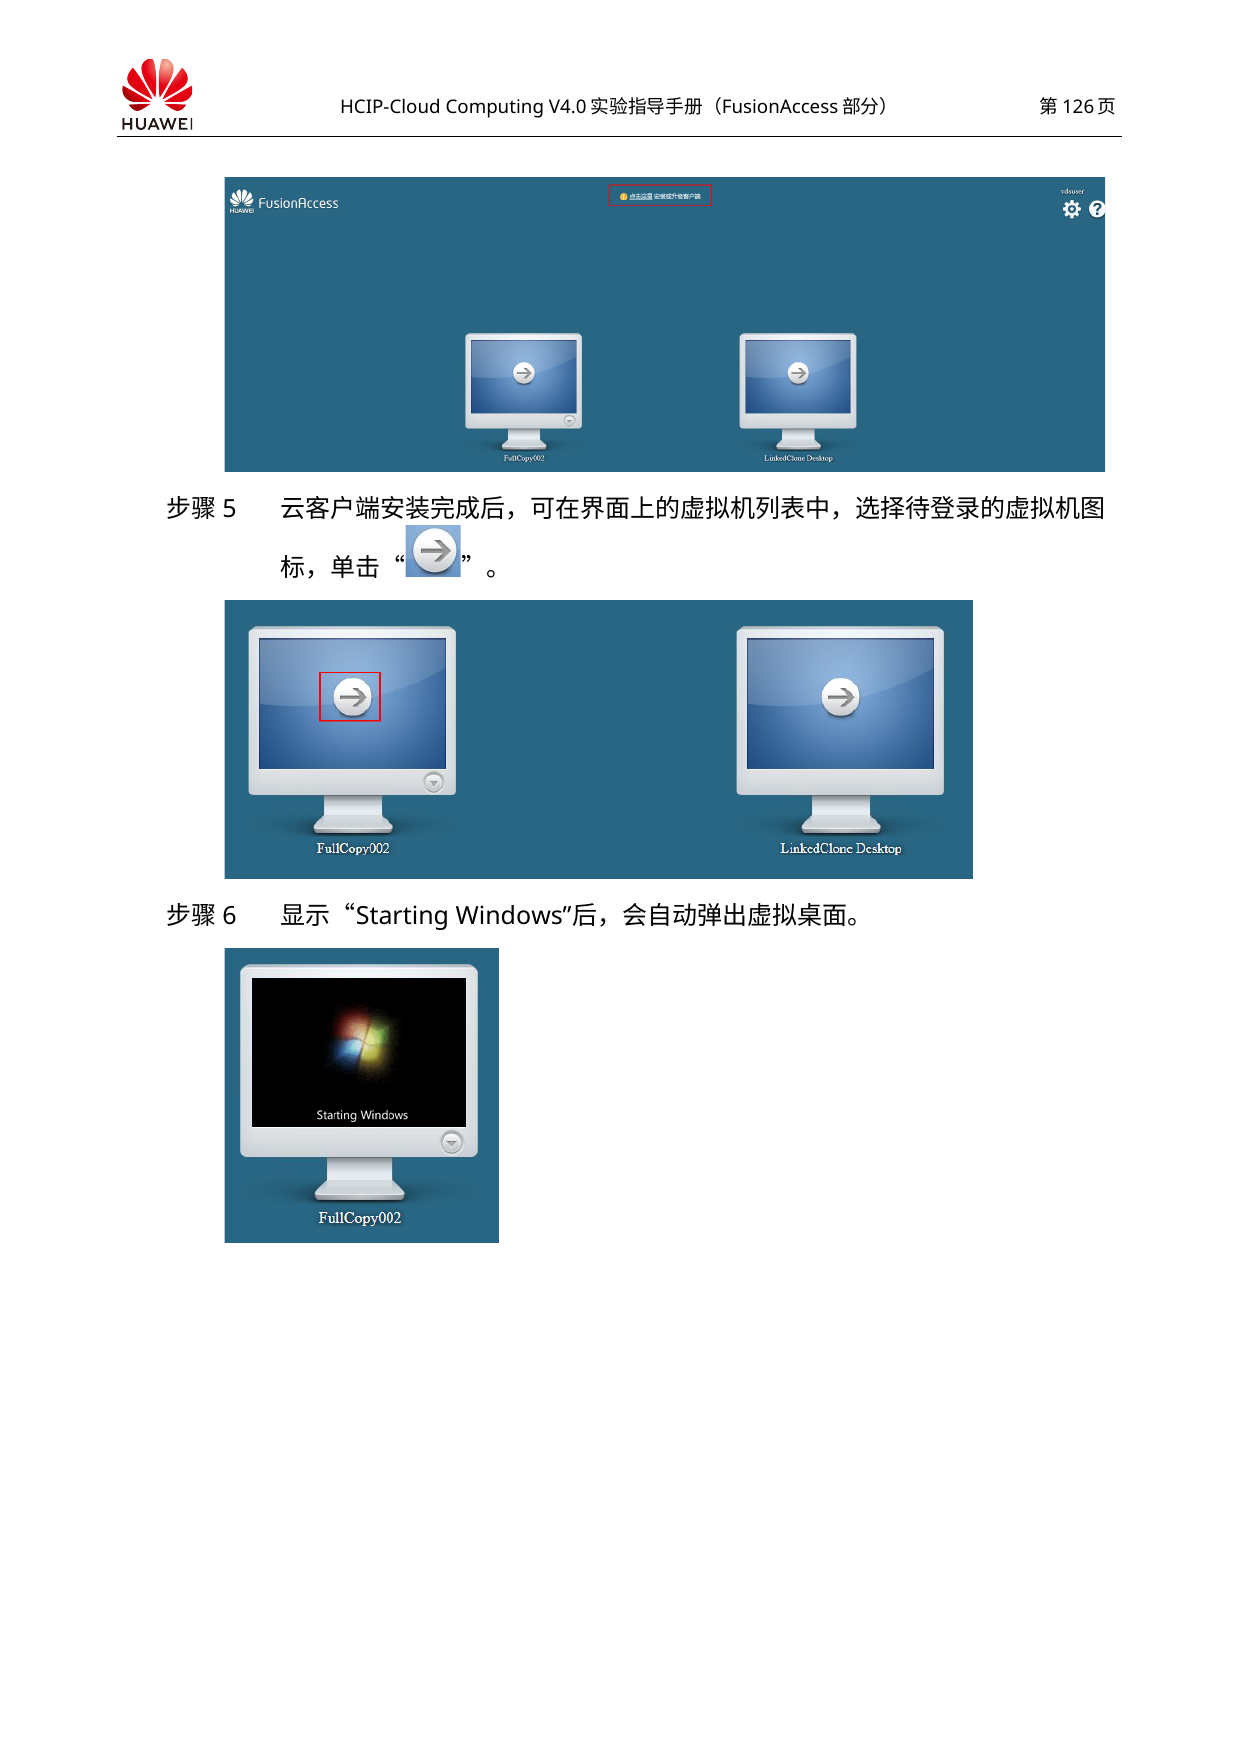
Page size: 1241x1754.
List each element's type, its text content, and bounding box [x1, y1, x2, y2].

text 云客户端安装完成后，可在界面上的虚拟机列表中，选择待登录的虚拟机图标，单击“”。 [236, 489, 1122, 583]
text 显示“Starting Windows”后，会自动弹出虚拟桌面。 [236, 896, 1122, 932]
picture [122, 59, 193, 130]
picture [224, 948, 499, 1243]
picture [405, 525, 461, 577]
picture [224, 177, 1106, 472]
picture [224, 600, 973, 879]
